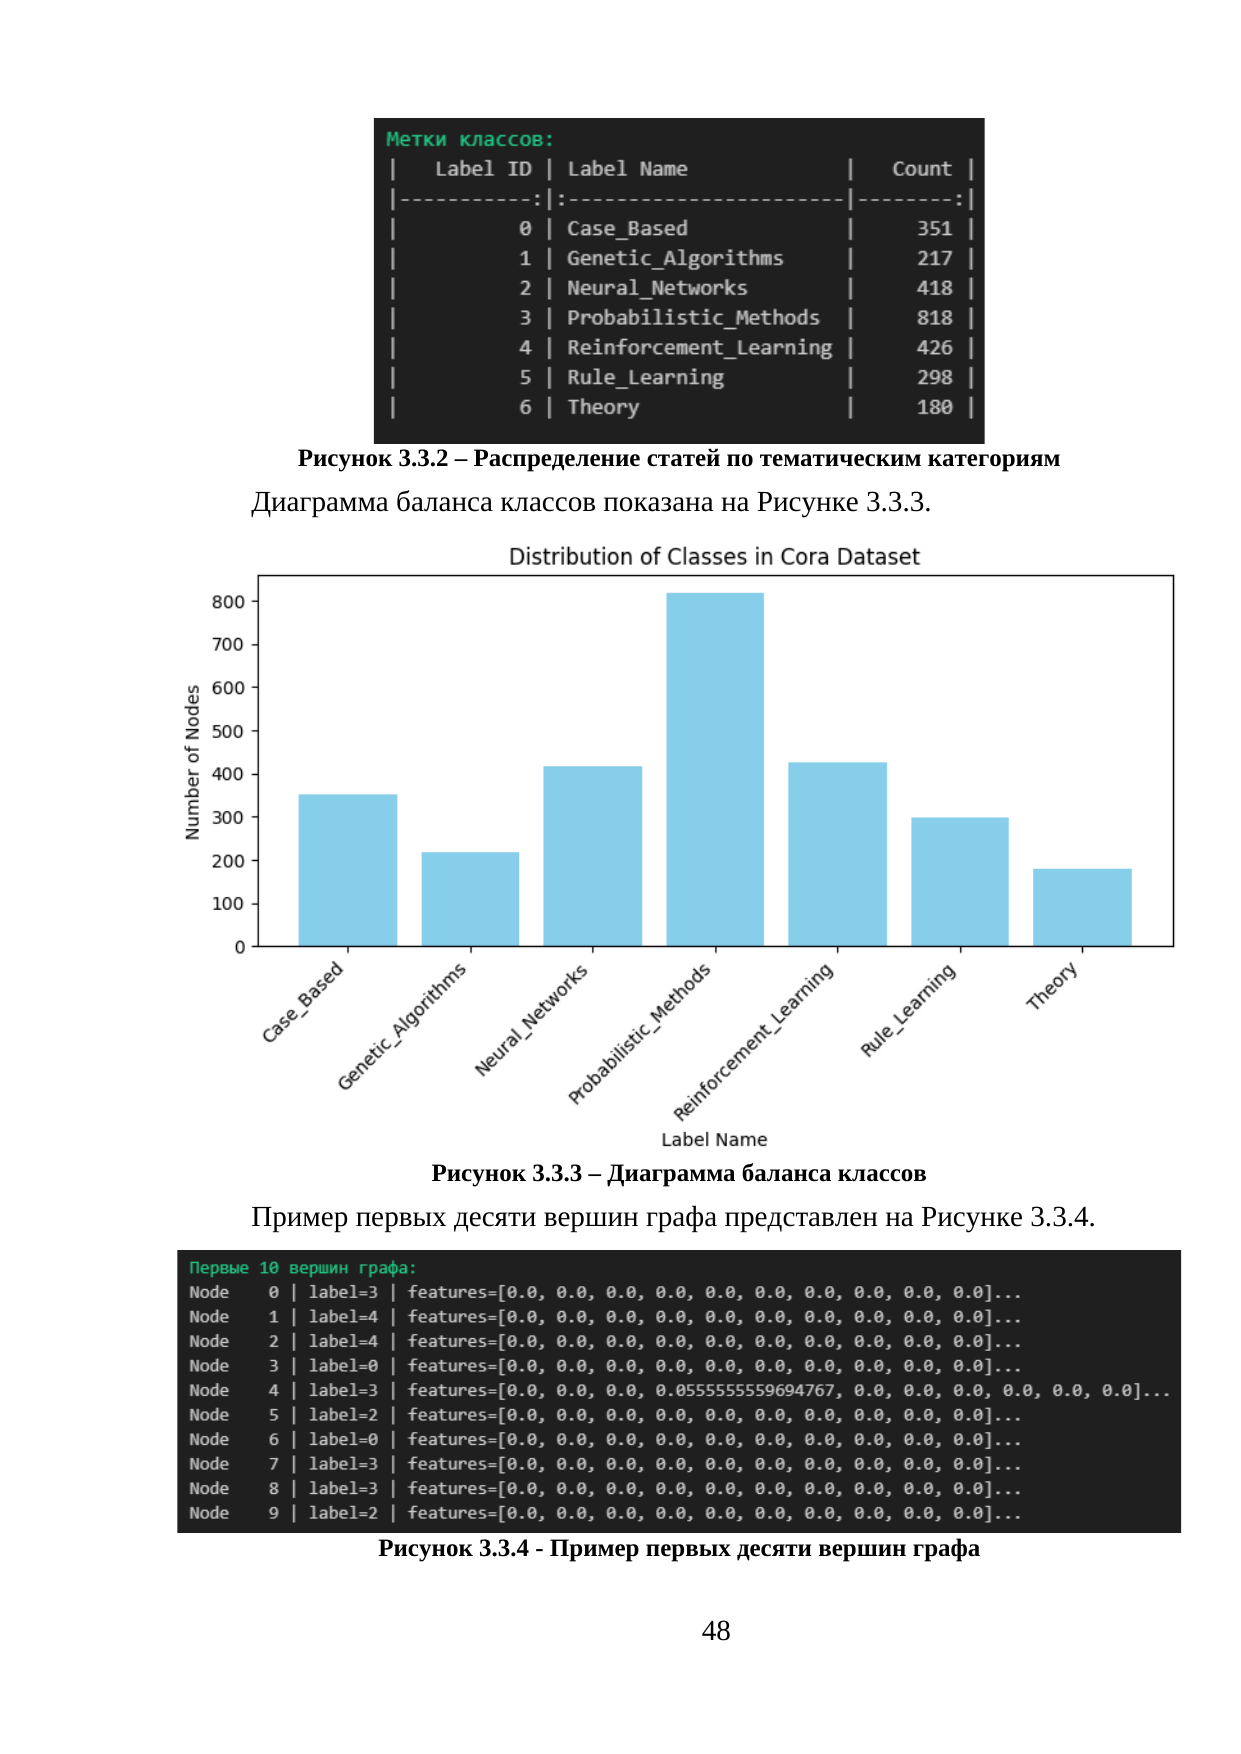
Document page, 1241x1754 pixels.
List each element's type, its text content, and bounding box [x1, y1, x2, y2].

text Рисунок 3.3.3 – Диаграмма баланса классов [177, 1159, 1181, 1187]
text Рисунок 3.3.4 - Пример первых десяти вершин графа [177, 1533, 1181, 1562]
picture [373, 118, 985, 444]
text Пример первых десяти вершин графа представлен на Рисунке 3.3.4. [177, 1199, 1181, 1233]
text Диаграмма баланса классов показана на Рисунке 3.3.3. [177, 484, 1181, 518]
picture [177, 1250, 1182, 1533]
text Рисунок 3.3.2 – Распределение статей по тематическим категориям [177, 443, 1181, 472]
picture [177, 534, 1182, 1159]
